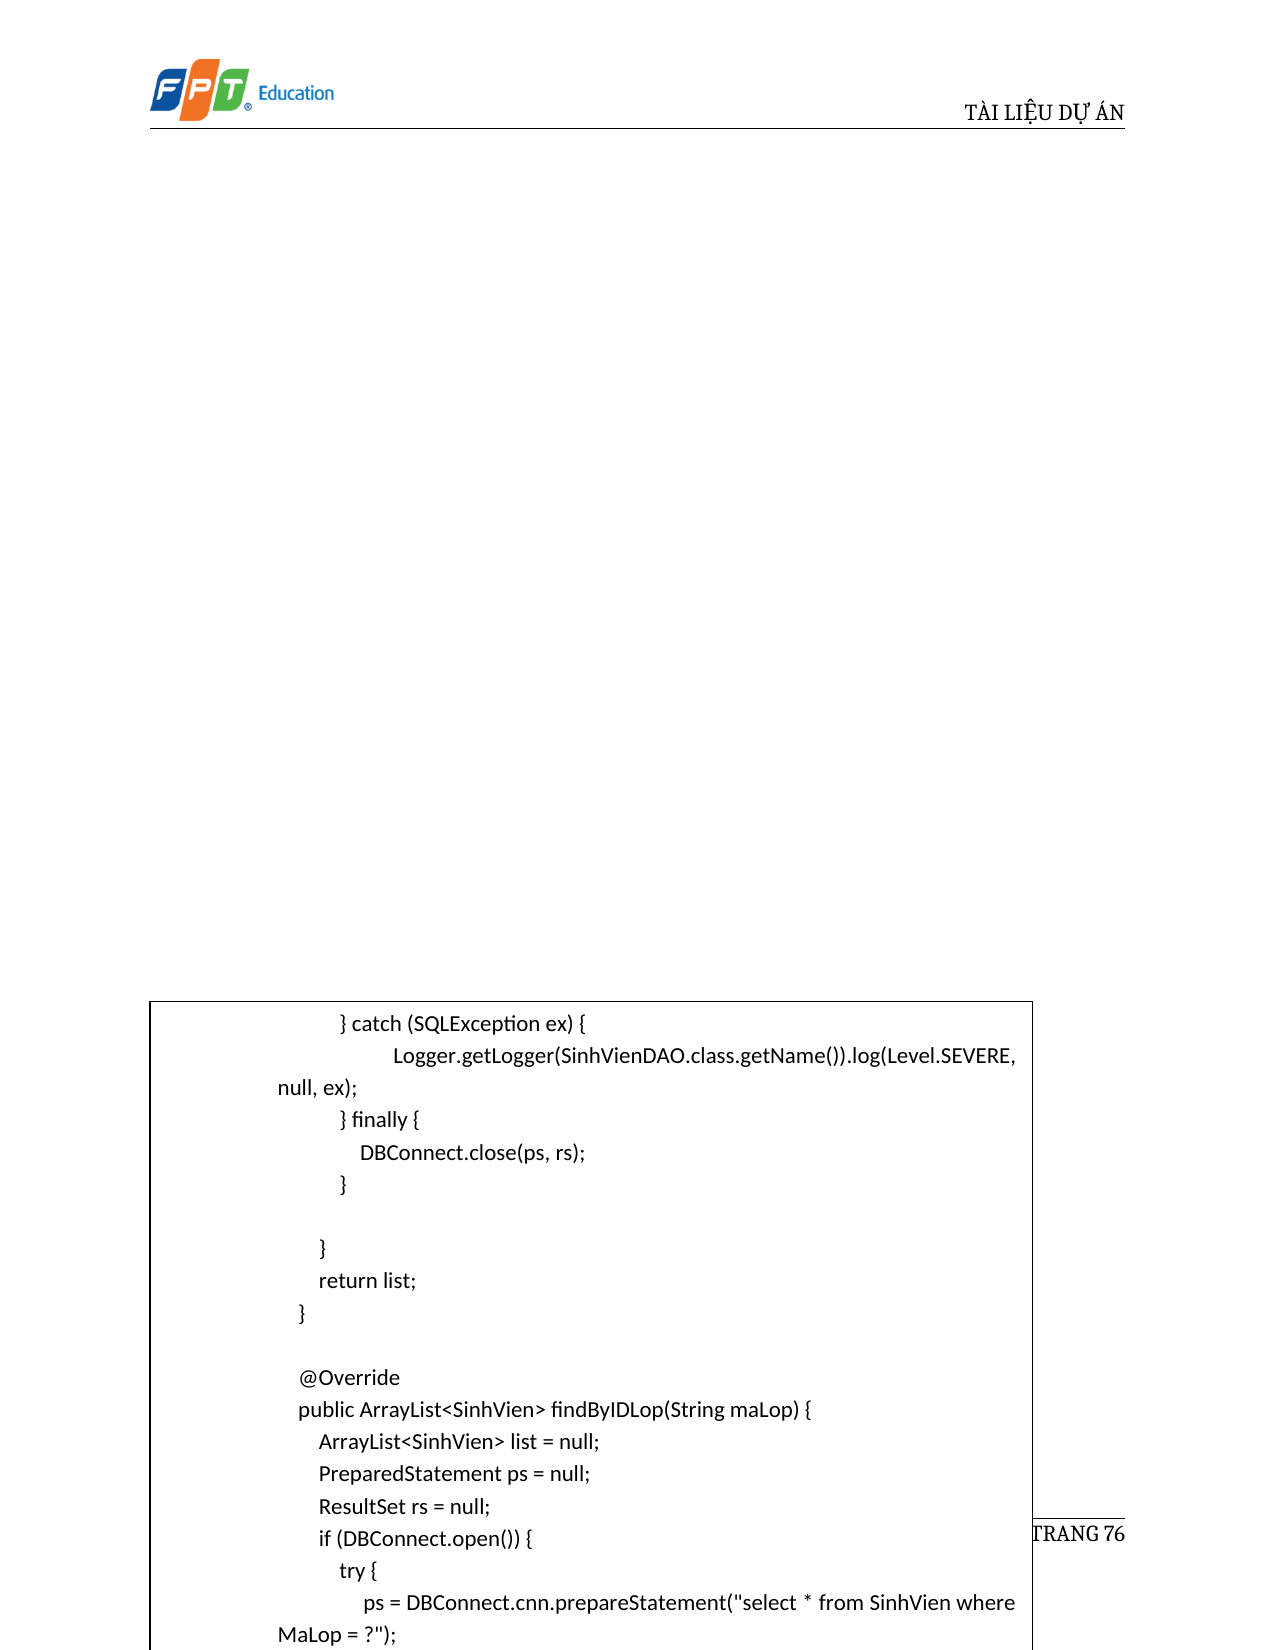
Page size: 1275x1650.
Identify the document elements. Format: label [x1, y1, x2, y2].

picture [150, 59, 336, 121]
